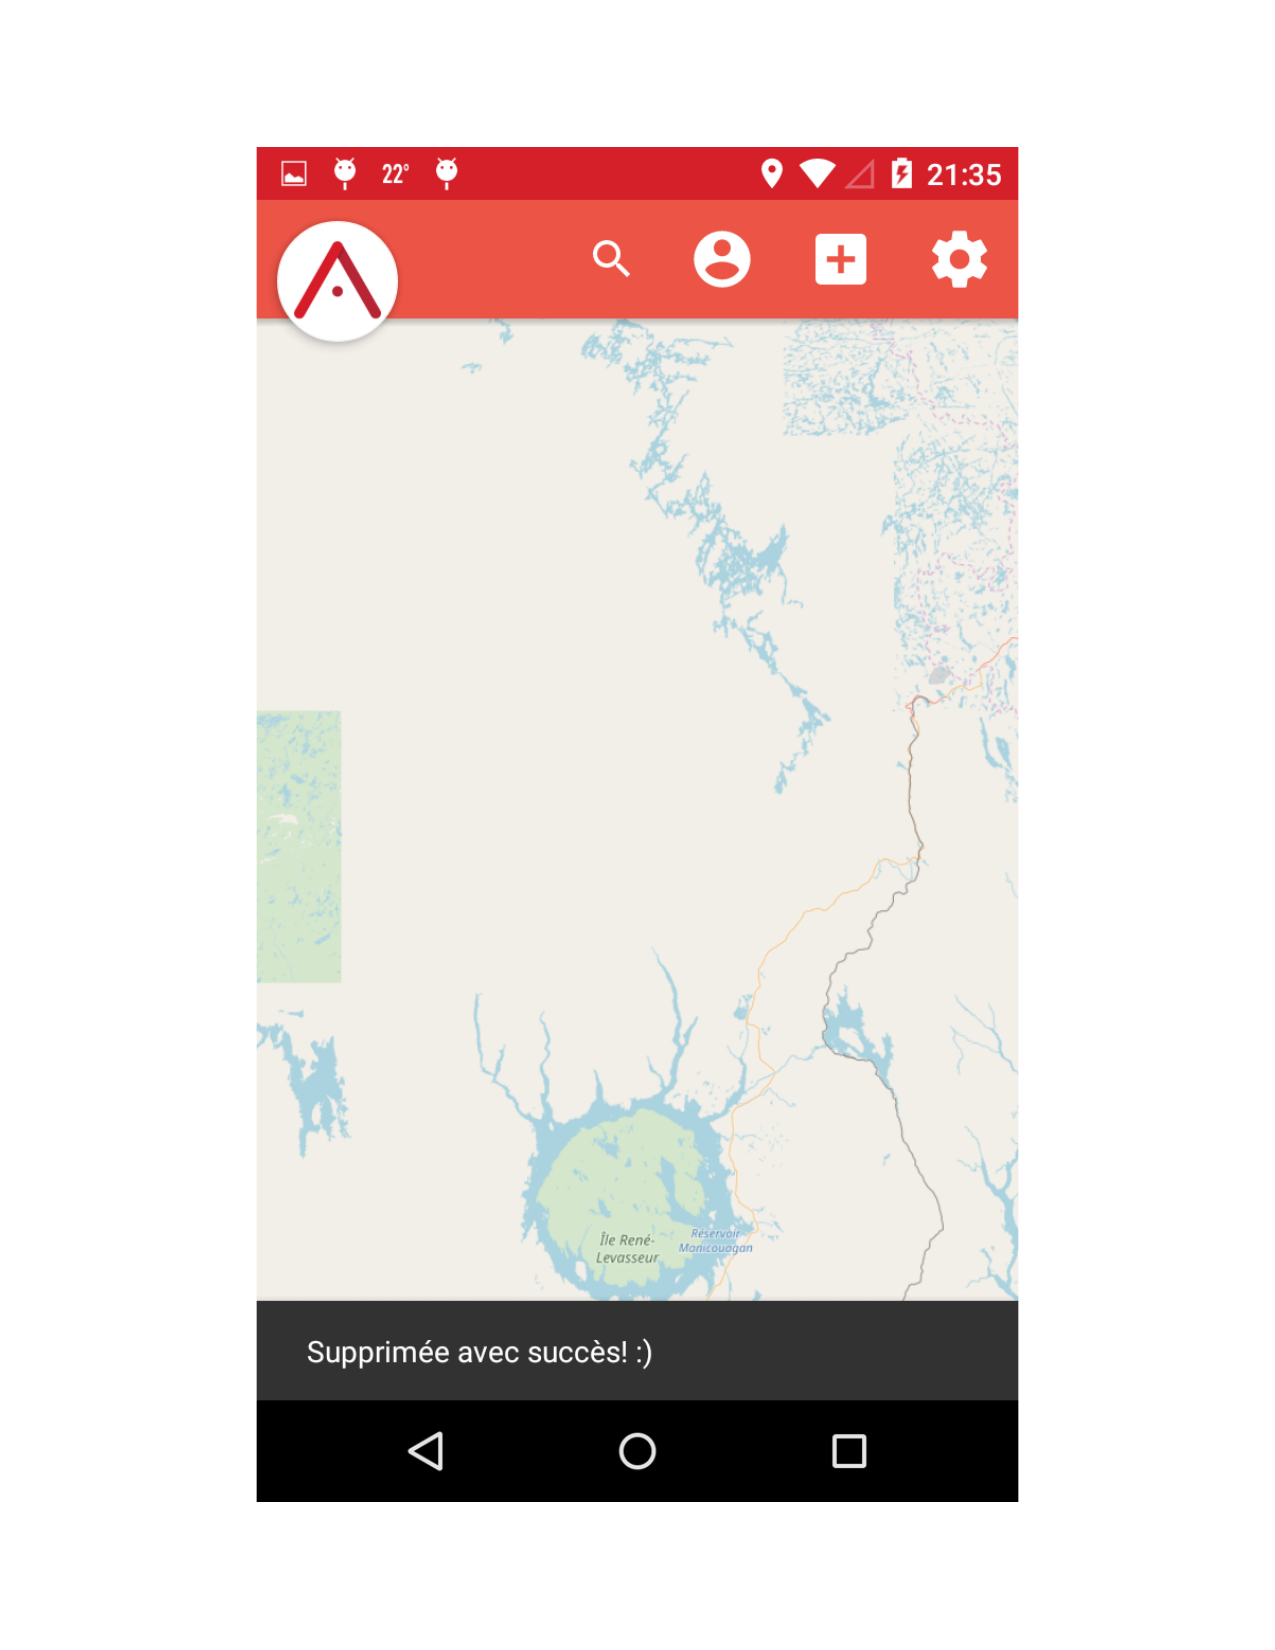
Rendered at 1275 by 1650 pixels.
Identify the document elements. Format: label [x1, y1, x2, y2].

picture [256, 147, 1019, 1502]
